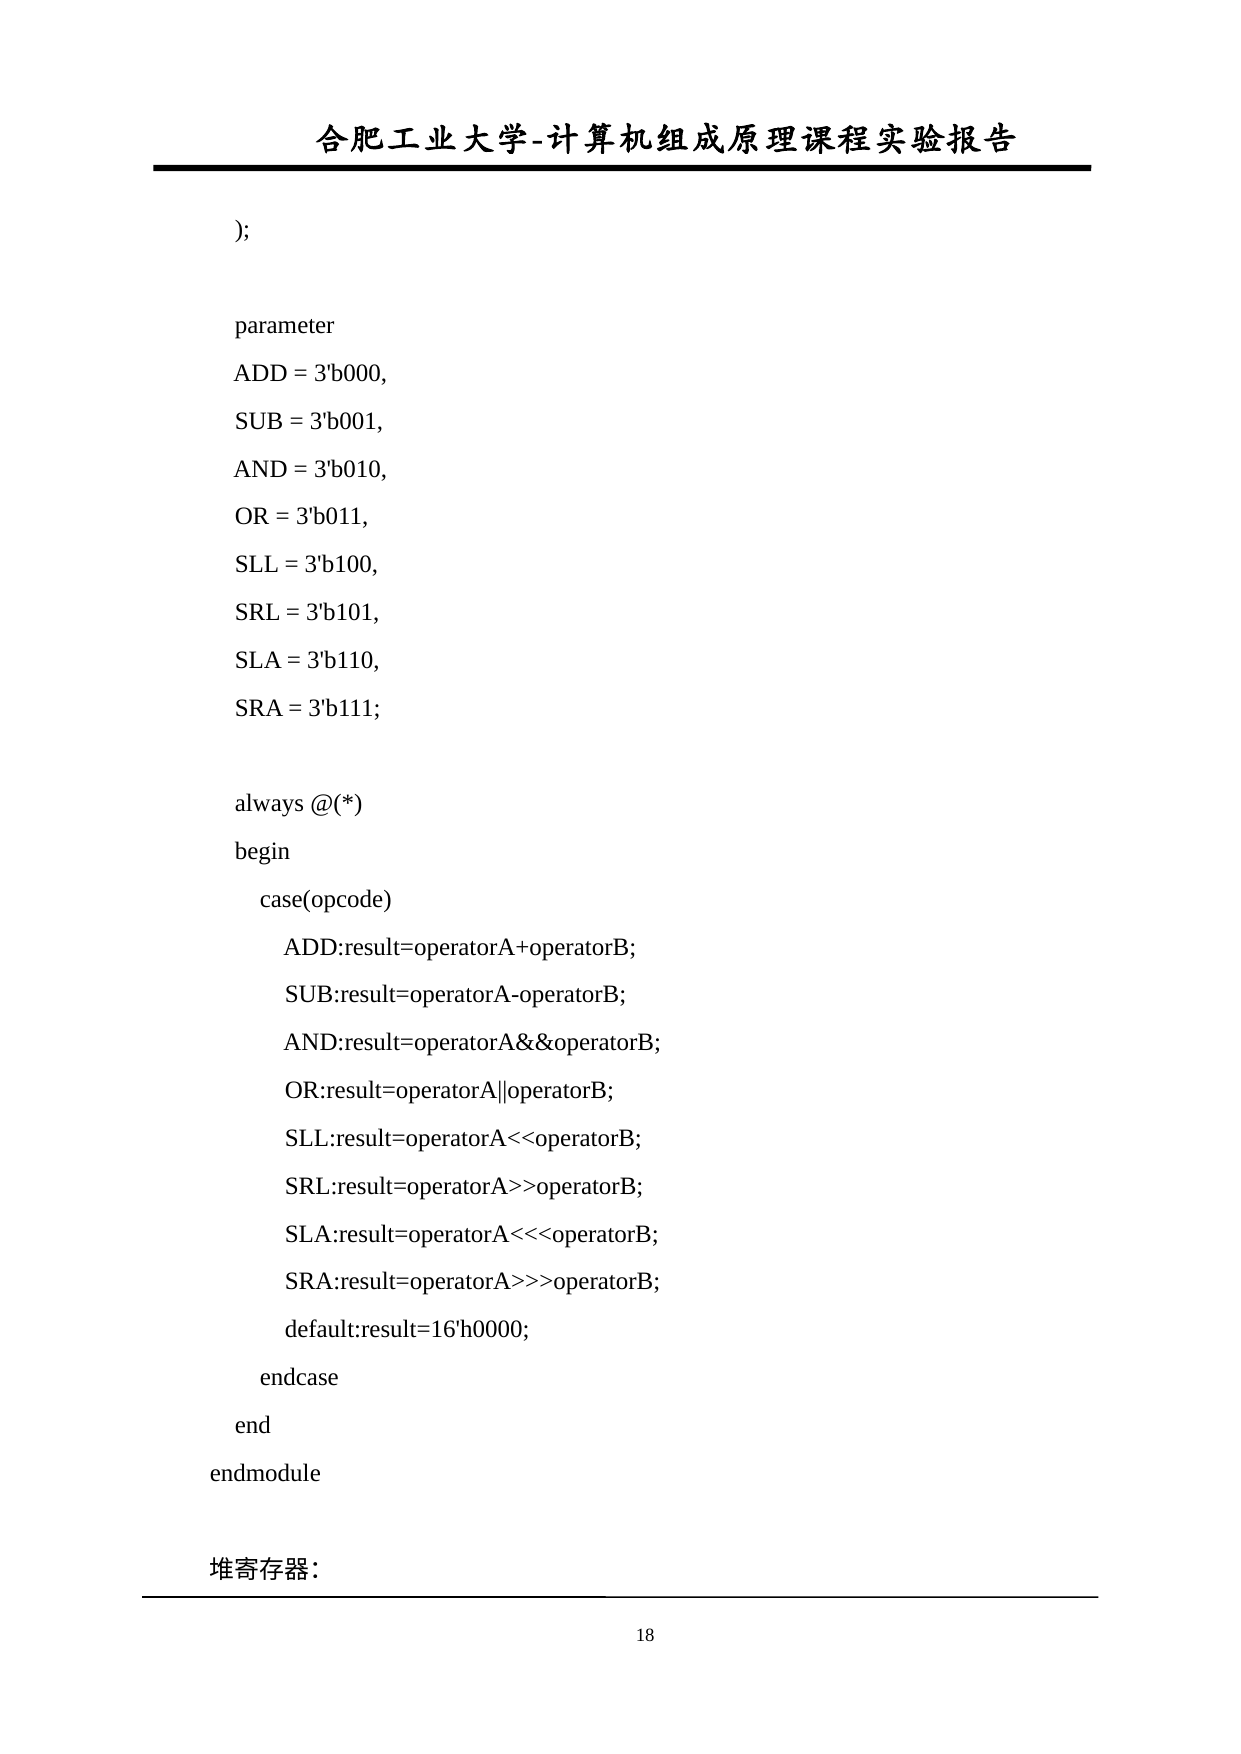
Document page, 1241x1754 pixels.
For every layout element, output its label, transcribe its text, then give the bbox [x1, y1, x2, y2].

text SLL = 3'b100, [159, 540, 1093, 588]
text OR = 3'b011, [159, 492, 1093, 540]
text always @(*) [159, 779, 1093, 827]
text SUB = 3'b001, [159, 396, 1093, 444]
text SRA:result=operatorA>>>operatorB; [159, 1257, 1093, 1305]
text AND:result=operatorA&&operatorB; [159, 1018, 1093, 1066]
text case(opcode) [159, 874, 1093, 922]
text AND = 3'b010, [159, 444, 1093, 492]
text default:result=16'h0000; [159, 1305, 1093, 1353]
text ); [159, 205, 1093, 253]
text 堆寄存器： [159, 1544, 1093, 1592]
text SLA:result=operatorA<<<operatorB; [159, 1209, 1093, 1257]
text SLA = 3'b110, [159, 635, 1093, 683]
text begin [159, 827, 1093, 874]
text endmodule [159, 1448, 1093, 1496]
text parameter [159, 301, 1093, 348]
text OR:result=operatorA||operatorB; [159, 1066, 1093, 1113]
text ADD = 3'b000, [159, 348, 1093, 396]
text end [159, 1400, 1093, 1448]
text SUB:result=operatorA-operatorB; [159, 970, 1093, 1018]
text endcase [159, 1353, 1093, 1400]
text ADD:result=operatorA+operatorB; [159, 922, 1093, 970]
text SRA = 3'b111; [159, 683, 1093, 731]
text SLL:result=operatorA<<operatorB; [159, 1113, 1093, 1161]
text SRL:result=operatorA>>operatorB; [159, 1161, 1093, 1209]
text SRL = 3'b101, [159, 588, 1093, 635]
